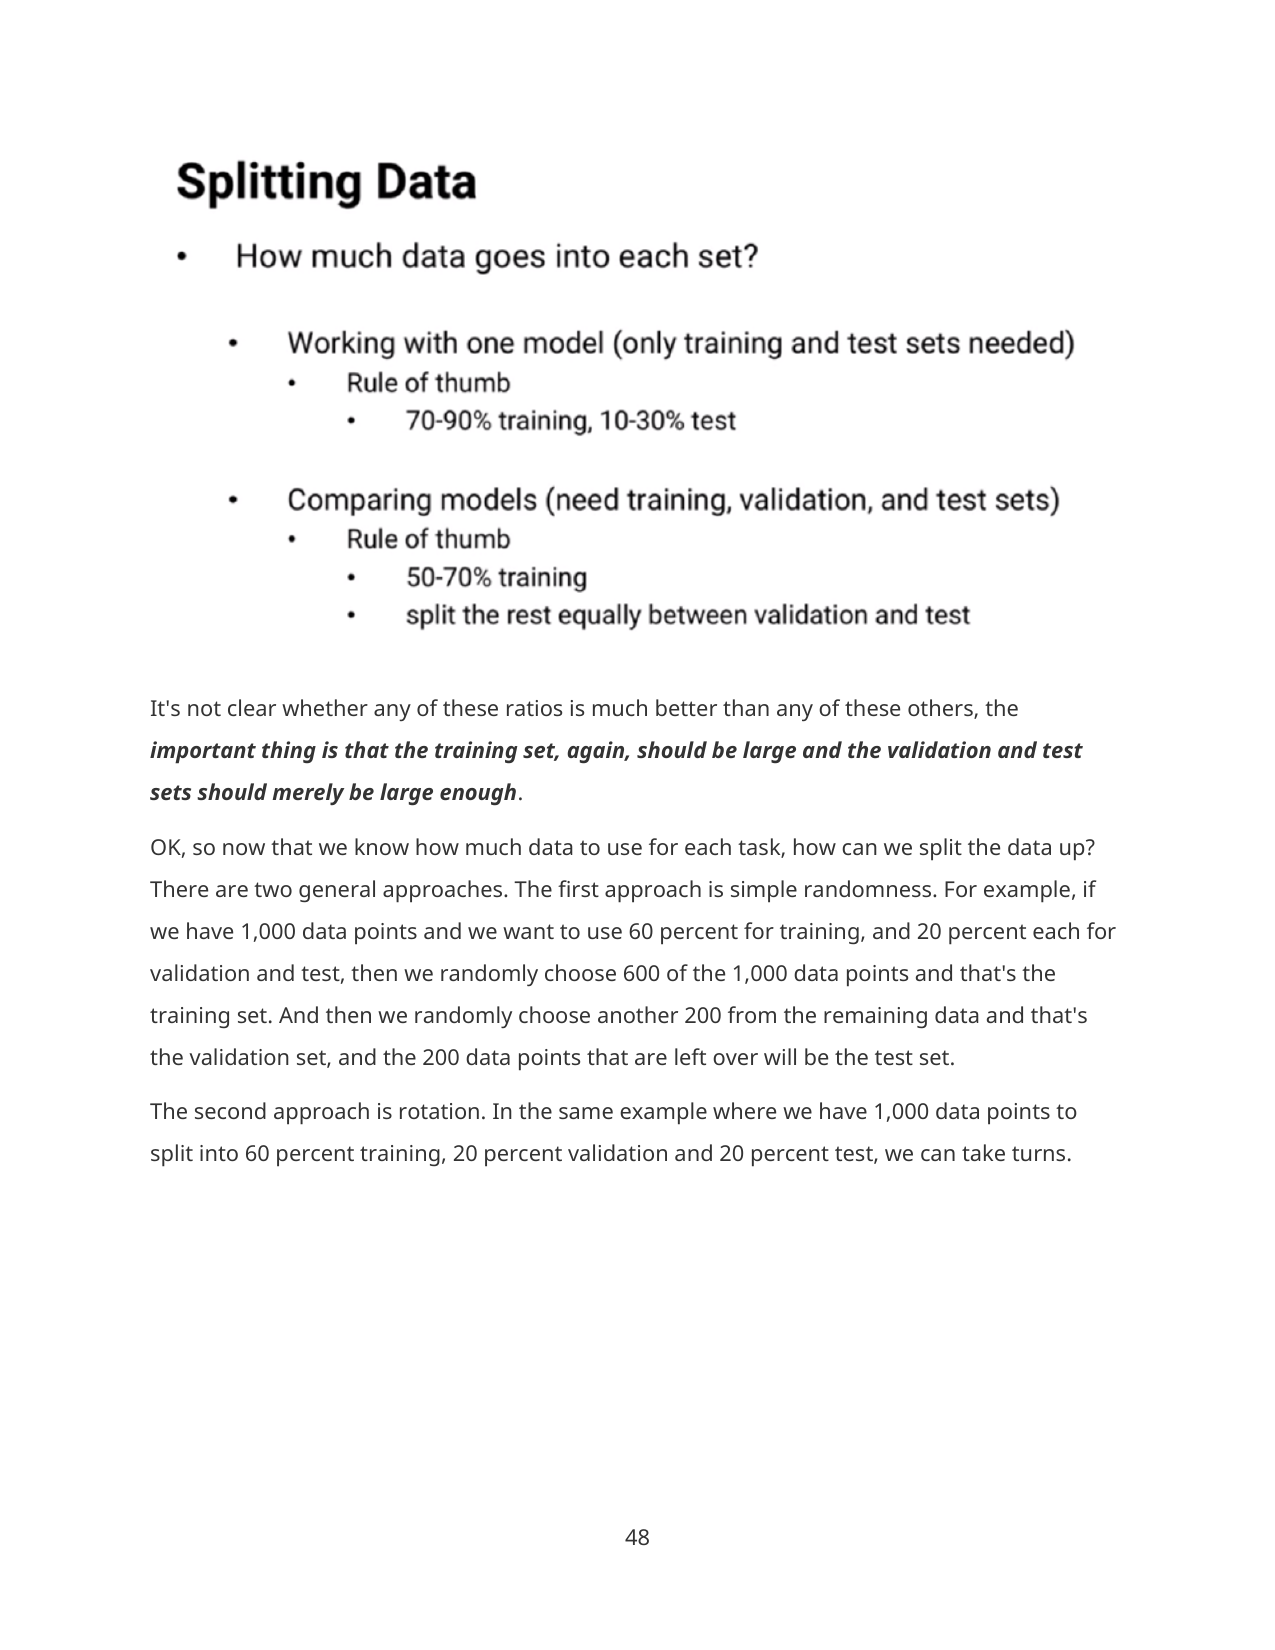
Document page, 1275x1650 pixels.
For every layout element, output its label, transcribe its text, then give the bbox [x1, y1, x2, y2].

text It's not clear whether any of these ratios is much better than any of these others, the important thing is that the training set, again, should be large and the validation and test sets should merely be large enough. [150, 693, 1125, 807]
picture [150, 150, 1115, 669]
text The second approach is rotation. In the same example where we have 1,000 data points to split into 60 percent training, 20 percent validation and 20 percent test, we can take turns. [150, 1096, 1125, 1168]
text OK, so now that we know how much data to use for each task, how can we split the data up? There are two general approaches. The first approach is simple randomness. For example, if we have 1,000 data points and we want to use 60 percent for training, and 20 percent each for validation and test, then we randomly choose 600 of the 1,000 data points and that's the training set. And then we randomly choose another 200 from the remaining data and that's the validation set, and the 200 data points that are left over will be the test set. [150, 832, 1125, 1072]
